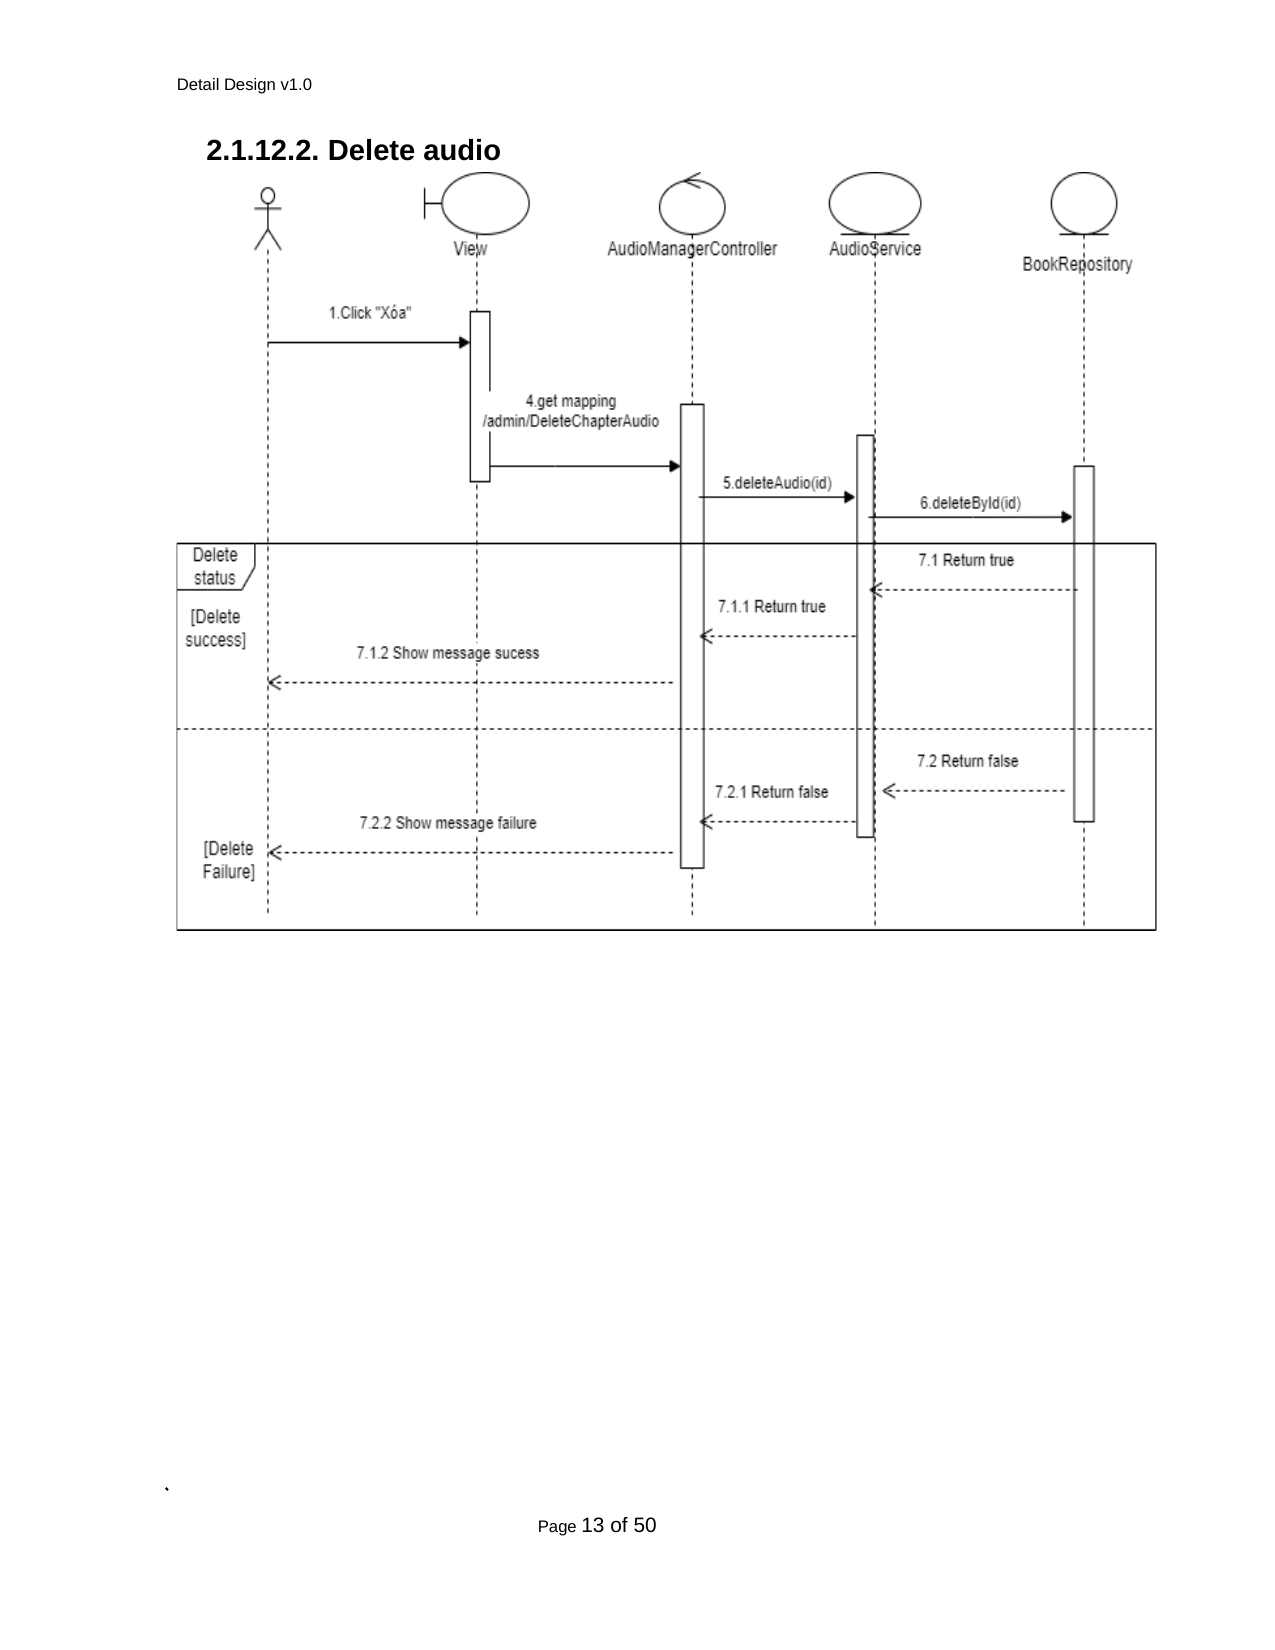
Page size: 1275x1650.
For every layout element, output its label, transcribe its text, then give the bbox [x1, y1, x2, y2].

picture [176, 172, 1158, 931]
subtitle Delete audio [147, 133, 1128, 167]
